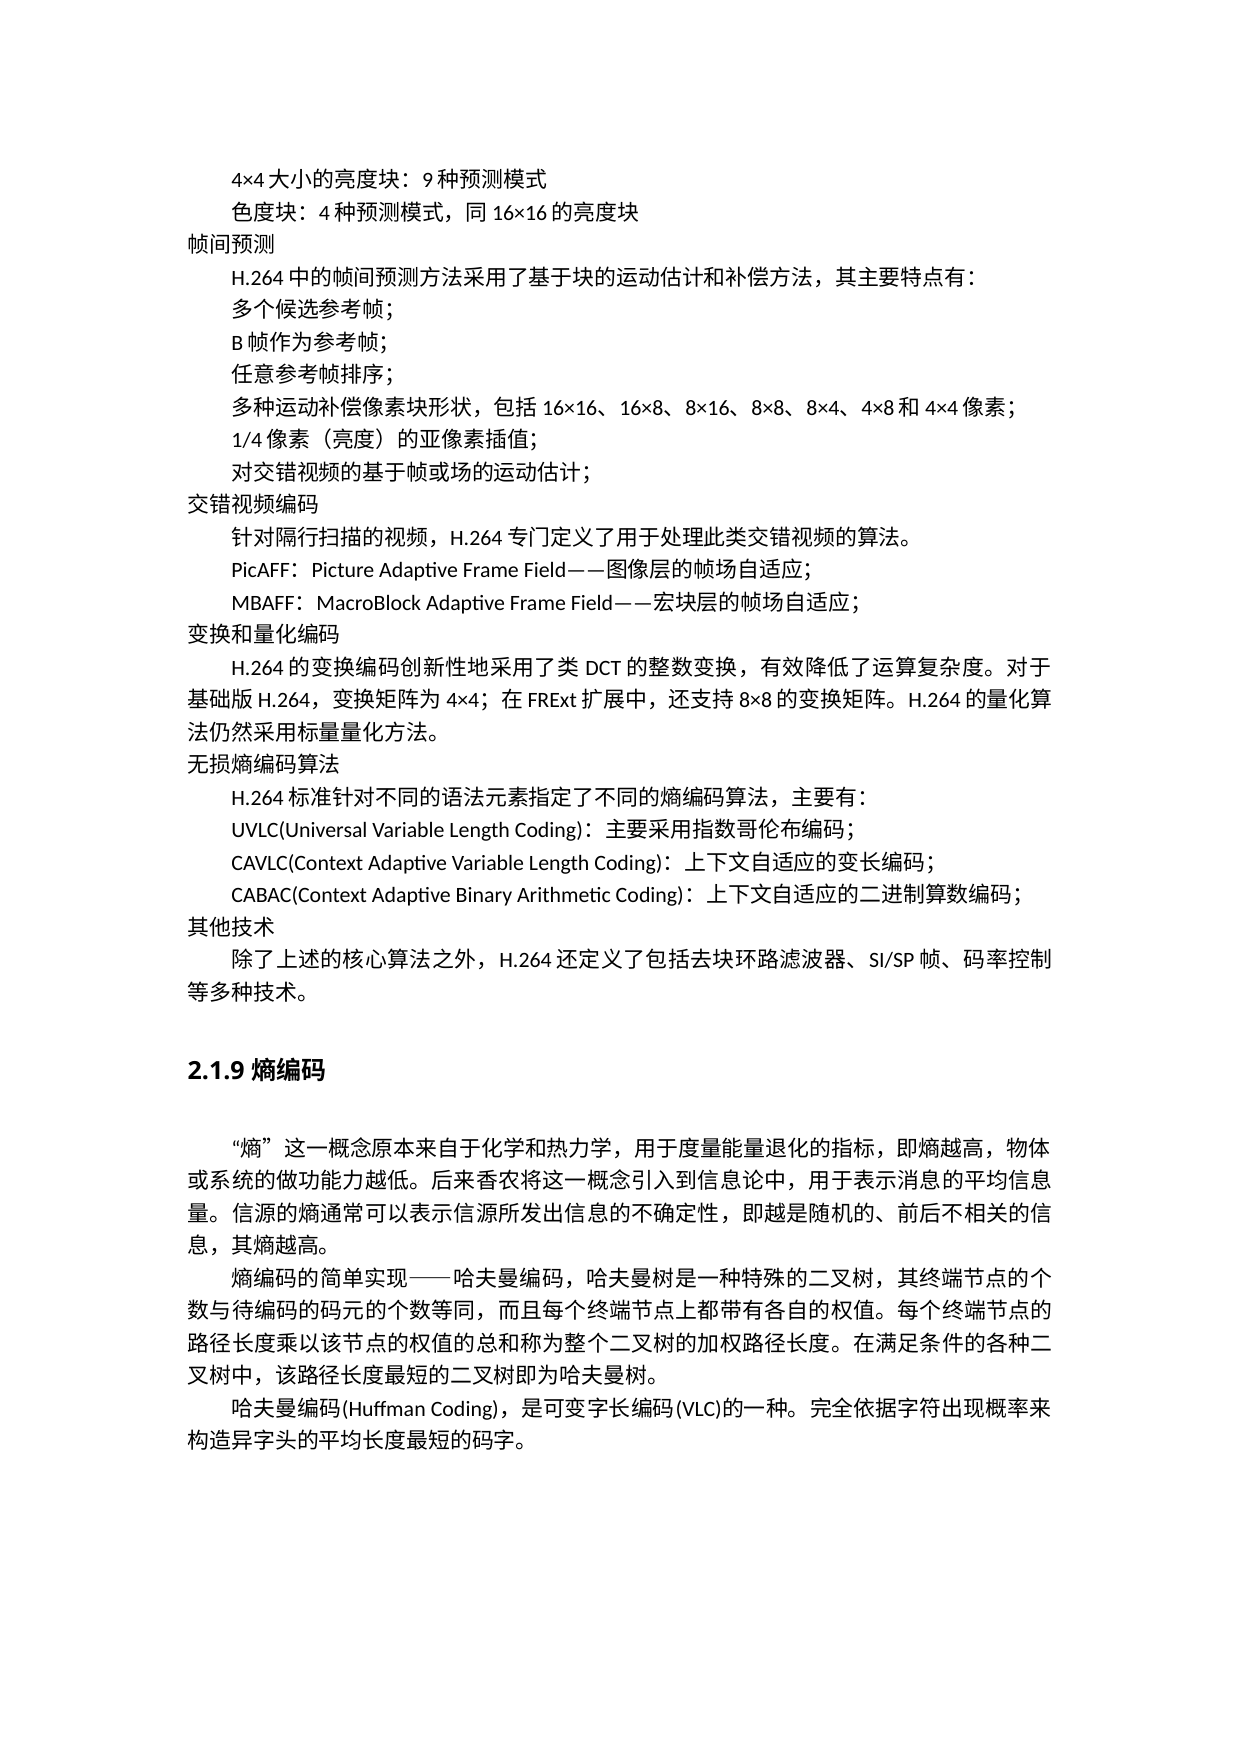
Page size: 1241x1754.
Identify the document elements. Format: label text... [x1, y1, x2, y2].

text 多种运动补偿像素块形状，包括16×16、16×8、8×16、8×8、8×4、4×8和4×4像素； [187, 389, 1053, 422]
text 变换和量化编码 [187, 617, 1053, 649]
text PicAFF：Picture Adaptive Frame Field——图像层的帧场自适应； [187, 552, 1053, 584]
text 交错视频编码 [187, 487, 1053, 519]
text 无损熵编码算法 [187, 747, 1053, 779]
text UVLC(Universal Variable Length Coding)：主要采用指数哥伦布编码； [187, 812, 1053, 844]
text H.264的变换编码创新性地采用了类DCT的整数变换，有效降低了运算复杂度。对于基础版H.264，变换矩阵为4×4；在FRExt扩展中，还支持8×8的变换矩阵。H.264的量化算法仍然采用标量量化方法。 [187, 649, 1053, 747]
text 除了上述的核心算法之外，H.264还定义了包括去块环路滤波器、SI/SP帧、码率控制等多种技术。 [187, 942, 1053, 1007]
text B帧作为参考帧； [187, 324, 1053, 357]
text 针对隔行扫描的视频，H.264专门定义了用于处理此类交错视频的算法。 [187, 519, 1053, 552]
text 哈夫曼编码(Huffman Coding)，是可变字长编码(VLC)的一种。完全依据字符出现概率来构造异字头的平均长度最短的码字。 [187, 1390, 1053, 1455]
text CABAC(Context Adaptive Binary Arithmetic Coding)：上下文自适应的二进制算数编码； [187, 877, 1053, 909]
text 其他技术 [187, 909, 1053, 942]
text MBAFF：MacroBlock Adaptive Frame Field——宏块层的帧场自适应； [187, 584, 1053, 617]
text 帧间预测 [187, 227, 1053, 259]
text 熵编码的简单实现——哈夫曼编码，哈夫曼树是一种特殊的二叉树，其终端节点的个数与待编码的码元的个数等同，而且每个终端节点上都带有各自的权值。每个终端节点的路径长度乘以该节点的权值的总和称为整个二叉树的加权路径长度。在满足条件的各种二叉树中，该路径长度最短的二叉树即为哈夫曼树。 [187, 1260, 1053, 1390]
text 多个候选参考帧； [187, 292, 1053, 324]
text CAVLC(Context Adaptive Variable Length Coding)：上下文自适应的变长编码； [187, 844, 1053, 877]
text 1/4像素（亮度）的亚像素插值； [187, 422, 1053, 454]
subtitle 2.1.9 熵编码 [187, 1036, 1053, 1101]
text 4×4大小的亮度块：9种预测模式 [187, 162, 1053, 194]
text H.264中的帧间预测方法采用了基于块的运动估计和补偿方法，其主要特点有： [187, 259, 1053, 292]
text H.264标准针对不同的语法元素指定了不同的熵编码算法，主要有： [187, 779, 1053, 812]
text 任意参考帧排序； [187, 357, 1053, 389]
text “熵”这一概念原本来自于化学和热力学，用于度量能量退化的指标，即熵越高，物体或系统的做功能力越低。后来香农将这一概念引入到信息论中，用于表示消息的平均信息量。信源的熵通常可以表示信源所发出信息的不确定性，即越是随机的、前后不相关的信息，其熵越高。 [187, 1130, 1053, 1260]
text 对交错视频的基于帧或场的运动估计； [187, 454, 1053, 487]
text 色度块：4种预测模式，同16×16的亮度块 [187, 194, 1053, 227]
